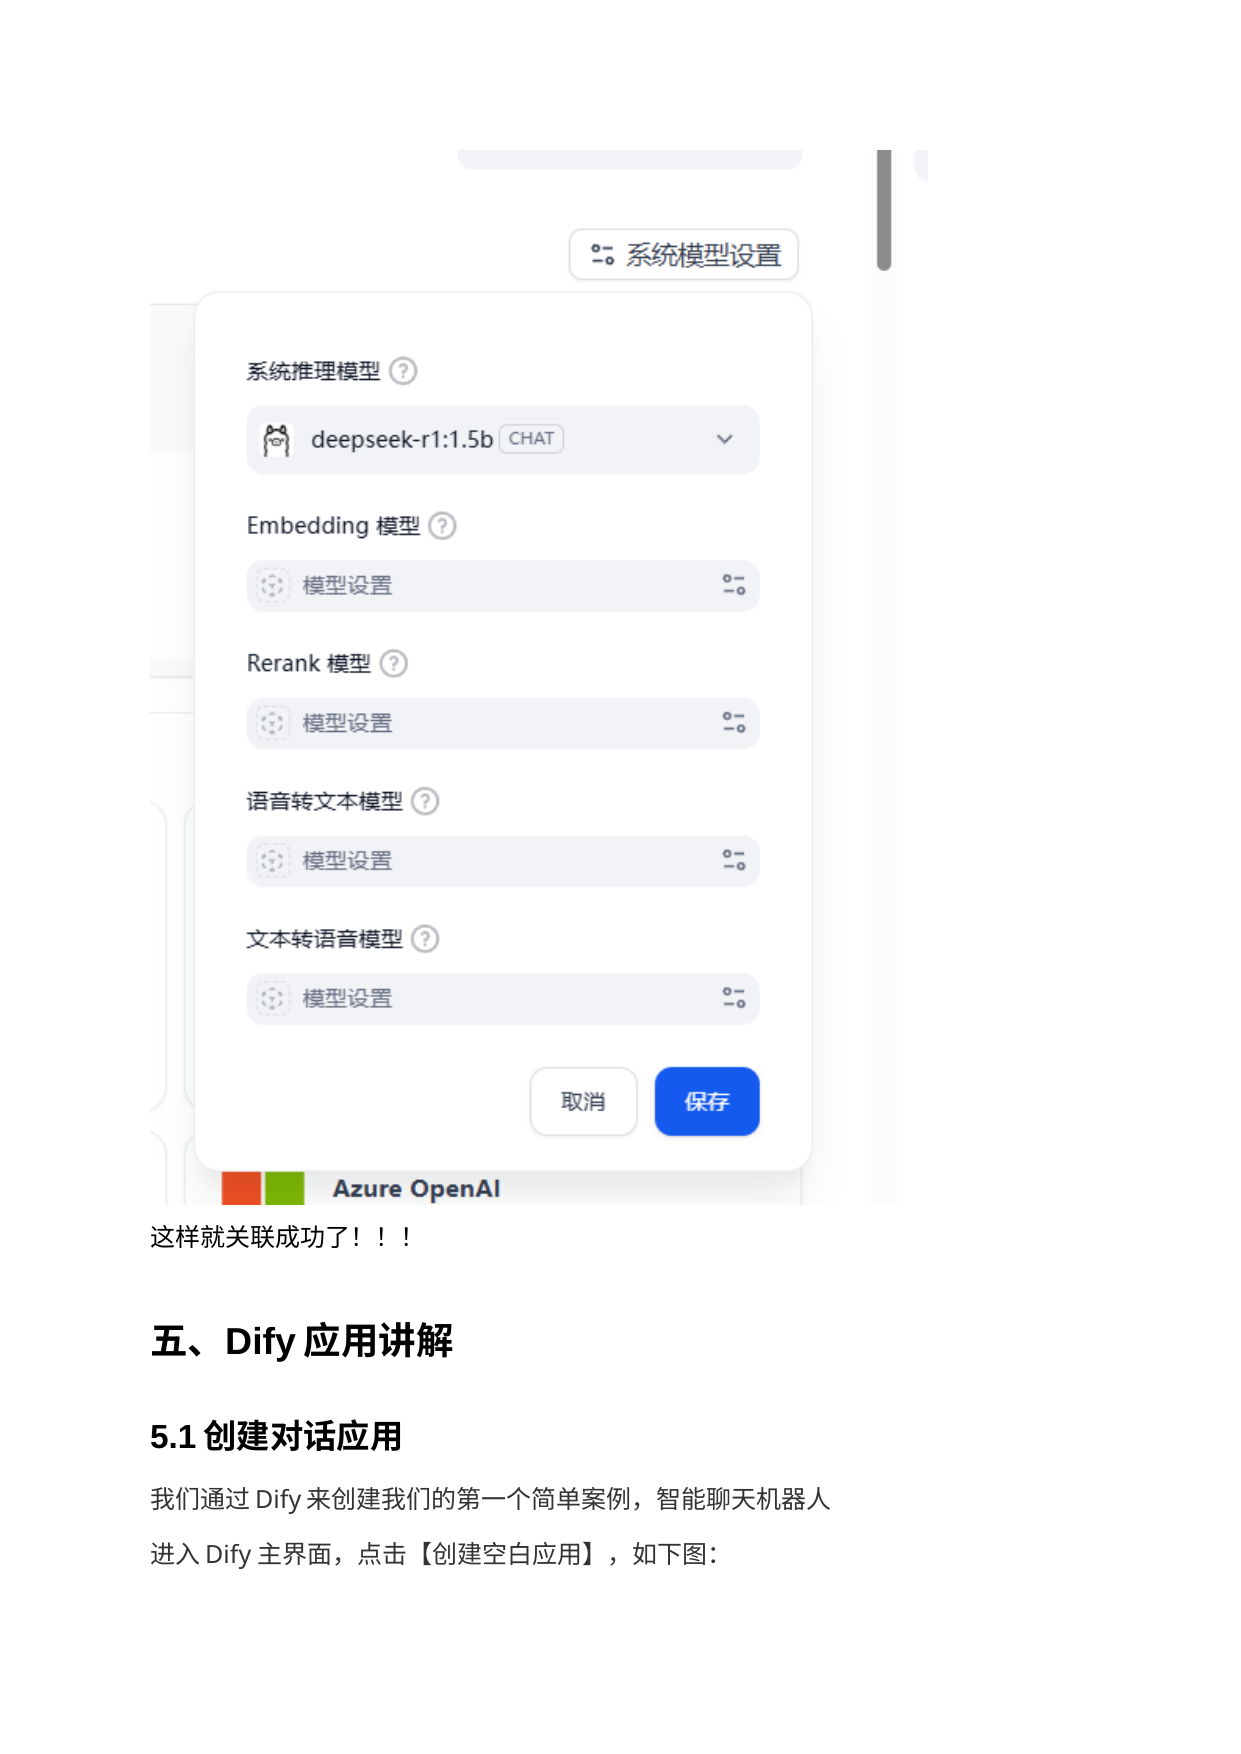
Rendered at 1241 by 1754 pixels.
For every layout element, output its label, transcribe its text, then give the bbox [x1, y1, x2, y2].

subtitle 5.1创建对话应用 [150, 1410, 1090, 1458]
text 这样就关联成功了！！！ [150, 1217, 1090, 1253]
text 我们通过Dify来创建我们的第一个简单案例，智能聊天机器人 [150, 1480, 1090, 1516]
subtitle 五、Dify应用讲解 [150, 1311, 1090, 1366]
picture [150, 150, 929, 1205]
text 进入Dify 主界面，点击【创建空白应用】，如下图： [150, 1534, 1090, 1571]
